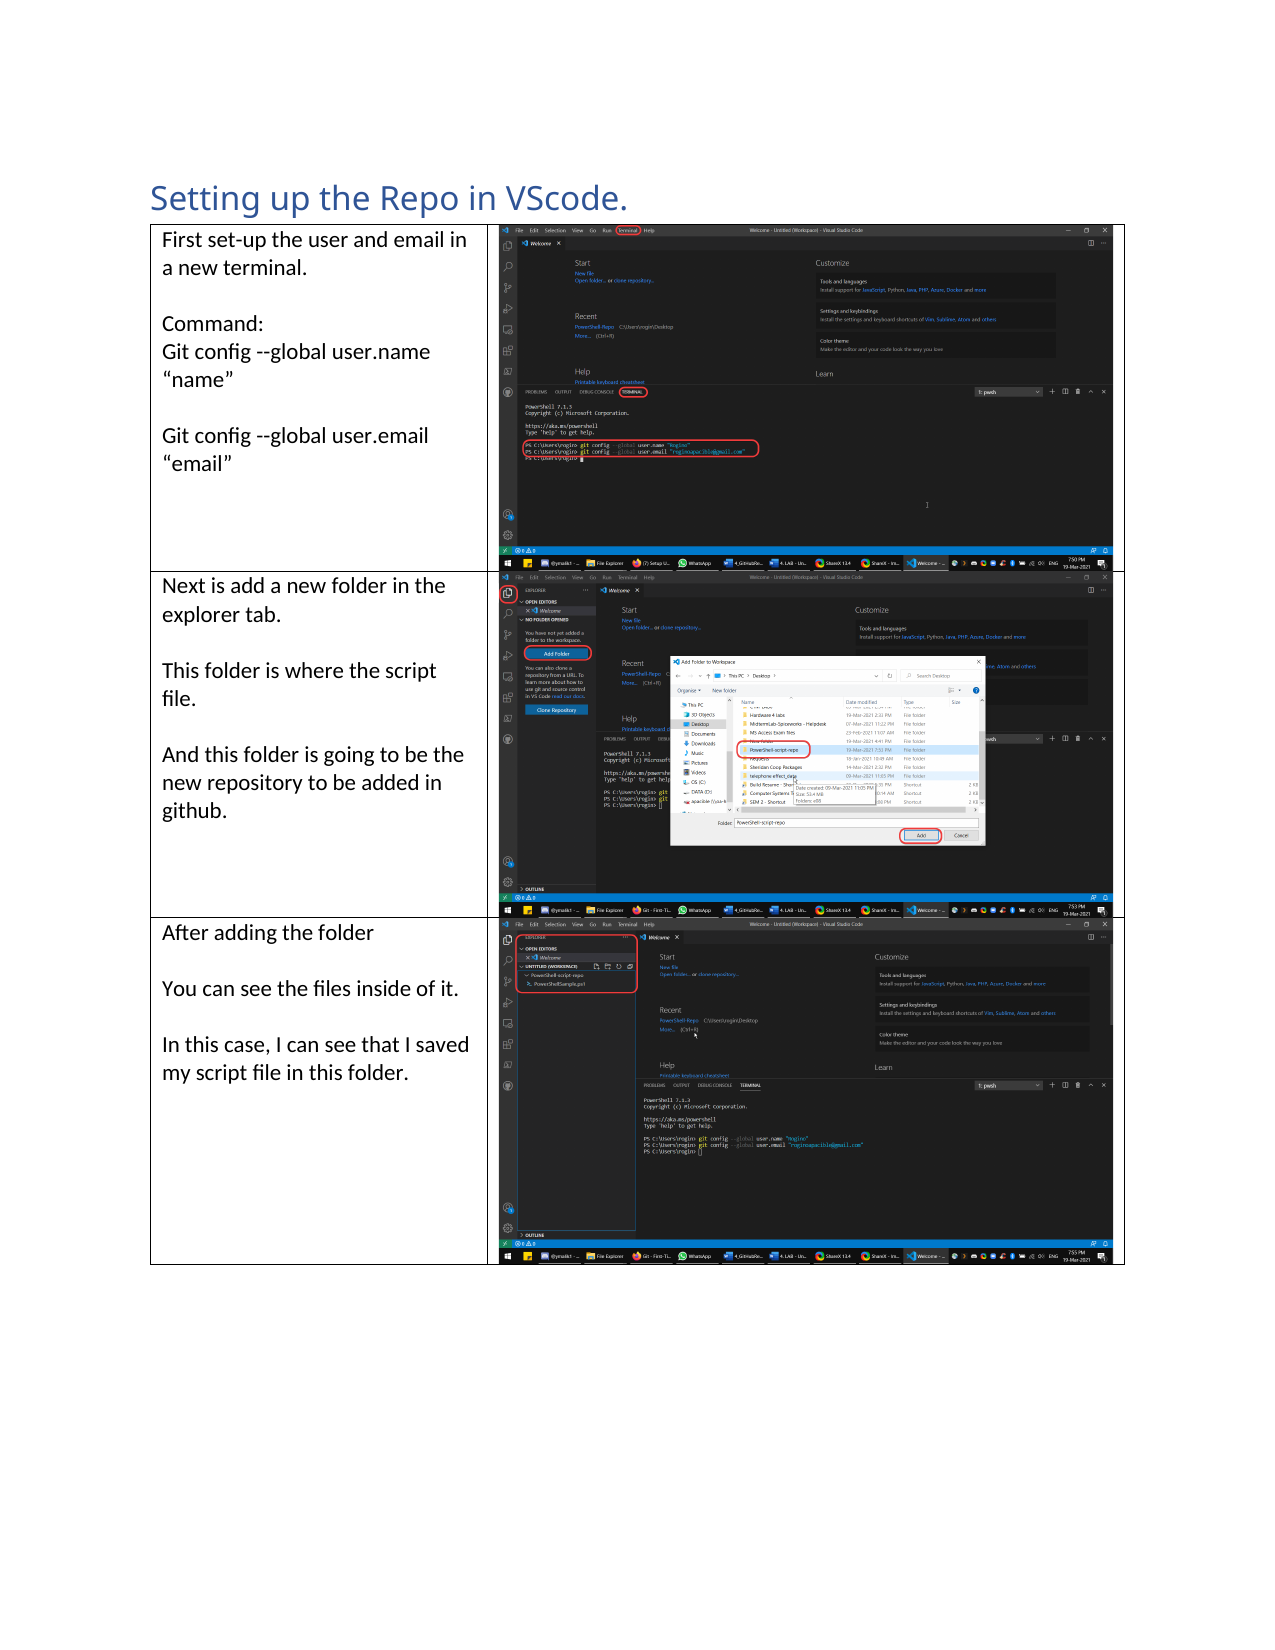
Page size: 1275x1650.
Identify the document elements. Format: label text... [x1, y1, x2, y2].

table_cell [1114, 918, 1124, 1264]
table_cell [488, 572, 498, 917]
table_header [1114, 225, 1124, 571]
picture [498, 225, 1114, 1264]
table_cell After adding the folder You can see the files inside of it. In this case, I can see that I saved my script file in this folder. [151, 918, 487, 1264]
table_header [488, 225, 498, 571]
table_cell [488, 918, 498, 1264]
subtitle Setting up the Repo in VScode. [150, 175, 1125, 220]
table_header First set-up the user and email in a new terminal. Command: Git config --global user.name “name” Git config --global user.email “email” [151, 225, 487, 571]
table_cell Next is add a new folder in the explorer tab. This folder is where the script file. And this folder is going to be the new repository to be added in github. [151, 572, 487, 917]
table_cell [1114, 572, 1124, 917]
